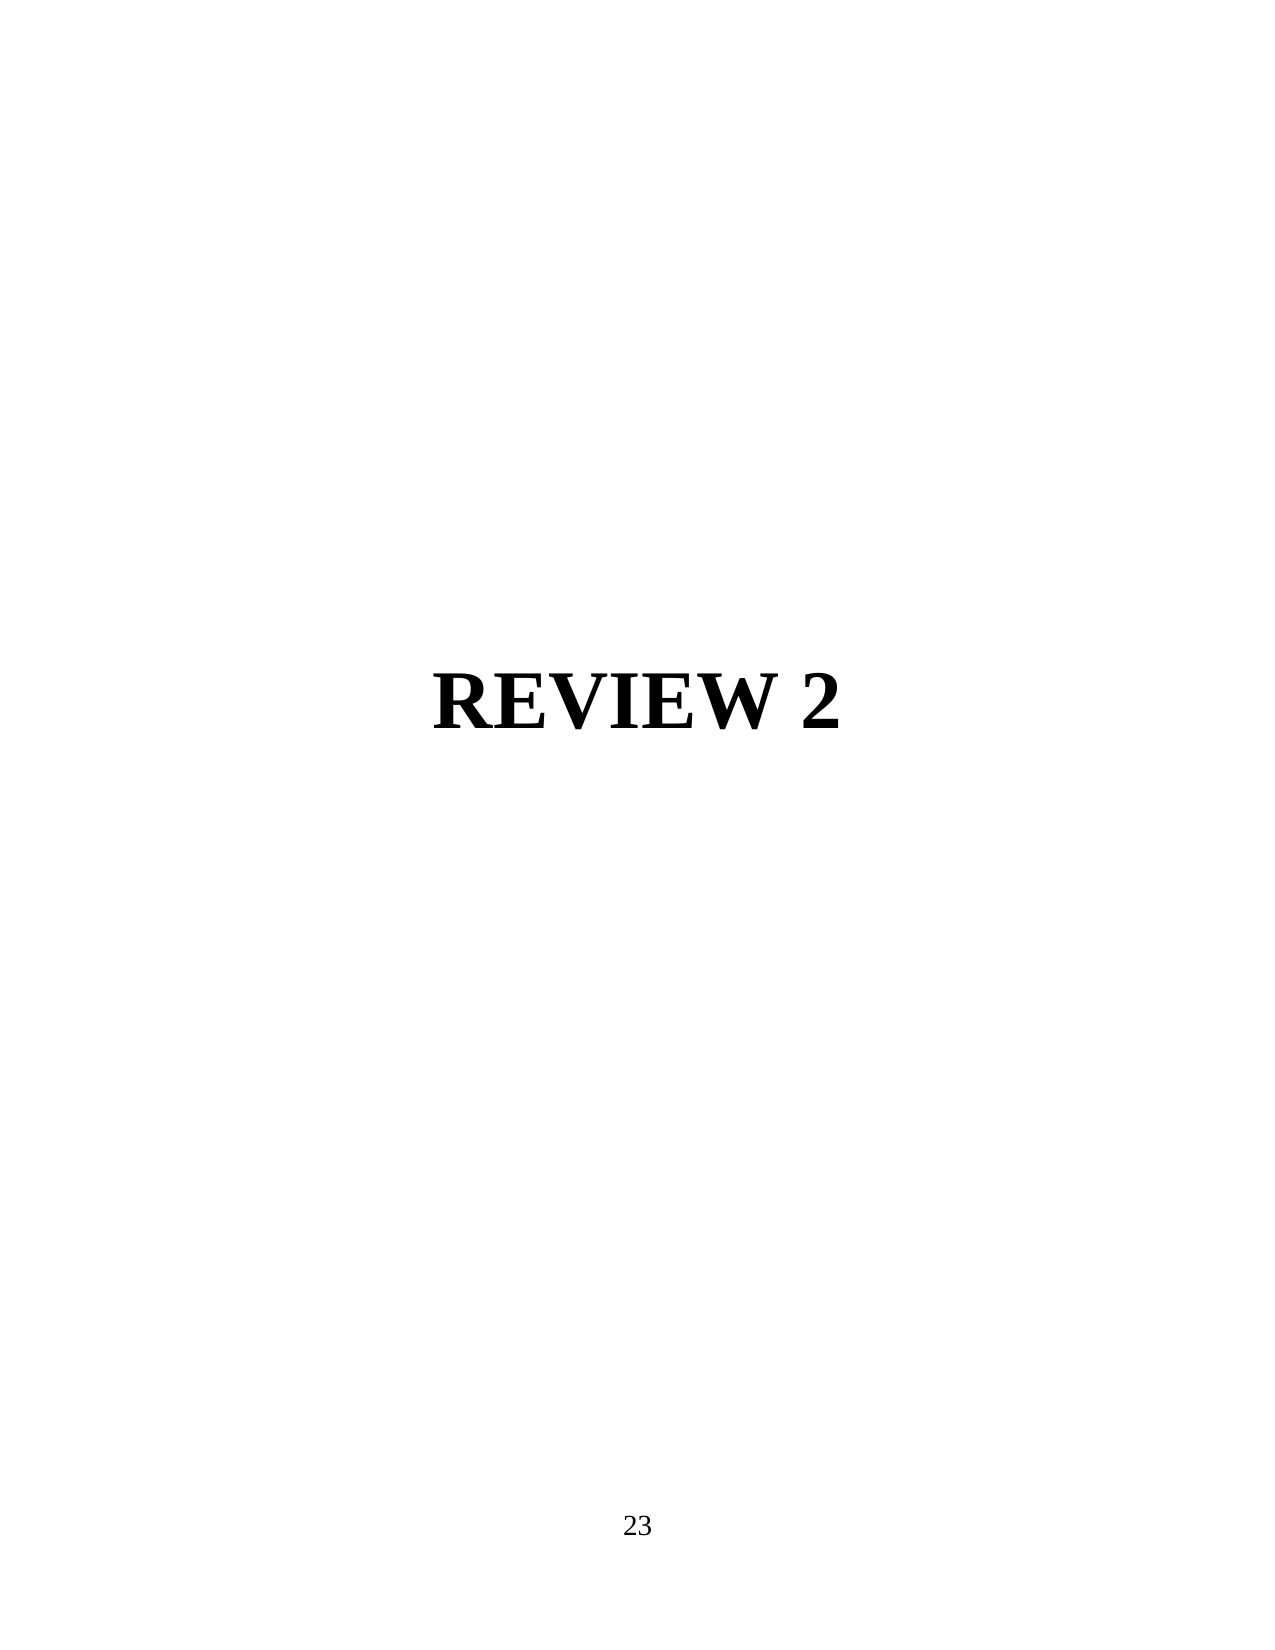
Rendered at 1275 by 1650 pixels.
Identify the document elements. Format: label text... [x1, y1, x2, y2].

subtitle REVIEW 2 [150, 651, 1125, 747]
